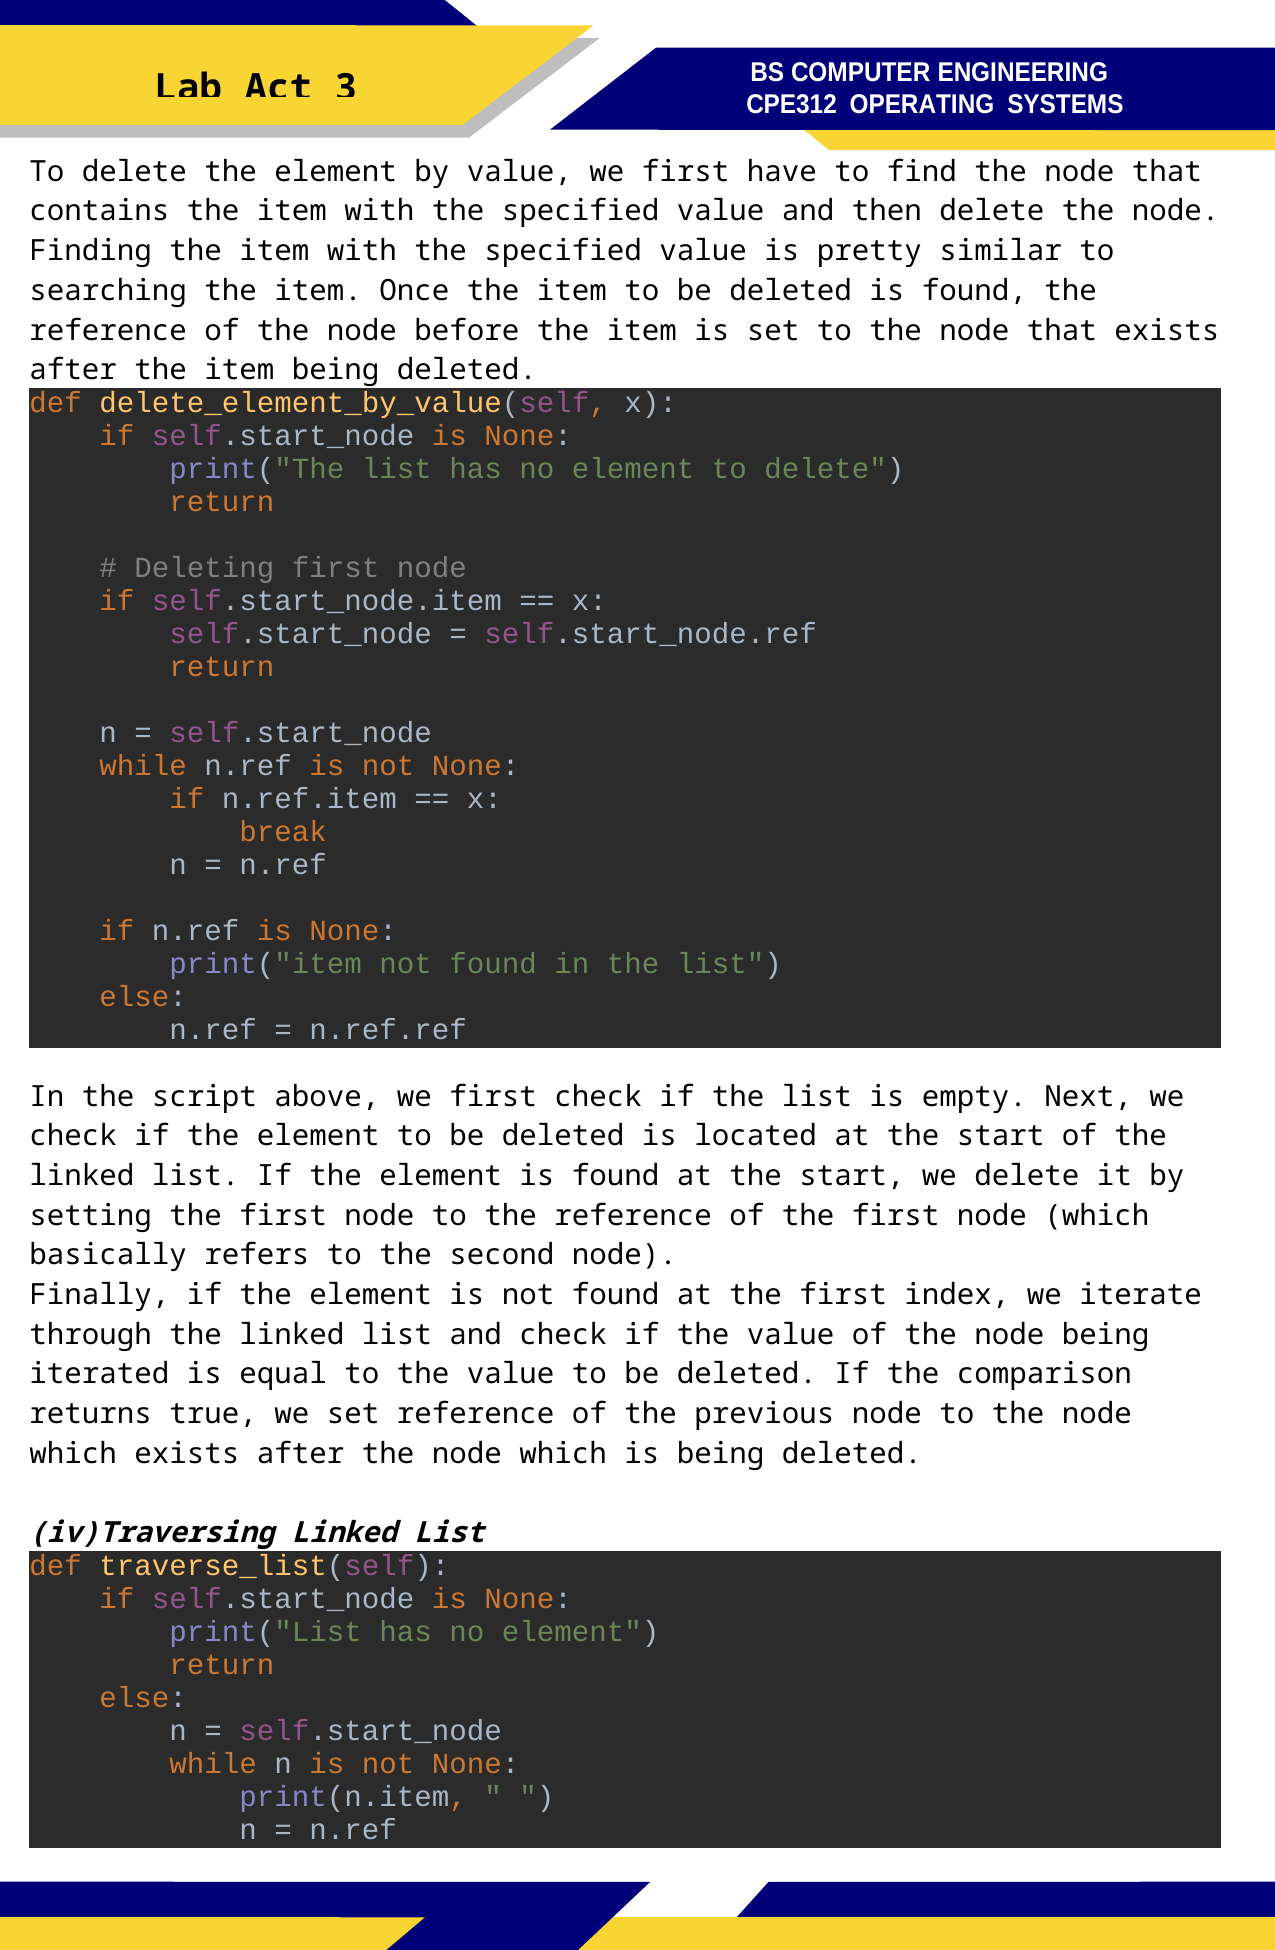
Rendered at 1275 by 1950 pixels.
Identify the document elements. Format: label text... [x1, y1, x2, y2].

text def traverse_list(self): if self.start_node is None: print("List has no element") return else: n = self.start_node while n is not None: print(n.item, " ") n = n.ref [29, 1551, 1221, 1848]
text In the script above, we first check if the list is empty. Next, we check if the element to be deleted is located at the start of the linked list. If the element is found at the start, we delete it by setting the first node to the reference of the first node (which basically refers to the second node). [29, 1075, 1221, 1273]
text def delete_element_by_value(self, x): if self.start_node is None: print("The list has no element to delete") return # Deleting first node if self.start_node.item == x: self.start_node = self.start_node.ref return n = self.start_node while n.ref is not None: if n.ref.item == x: break n = n.ref if n.ref is None: print("item not found in the list") else: n.ref = n.ref.ref [29, 388, 1221, 1048]
text Finally, if the element is not found at the first index, we iterate through the linked list and check if the value of the node being iterated is equal to the value to be deleted. If the comparison returns true, we set reference of the previous node to the node which exists after the node which is being deleted. [29, 1273, 1221, 1472]
text To delete the element by value, we first have to find the node that contains the item with the specified value and then delete the node. Finding the item with the specified value is pretty similar to searching the item. Once the item to be deleted is found, the reference of the node before the item is set to the node that exists after the item being deleted. [29, 150, 1221, 388]
text (iv)Traversing Linked List [29, 1511, 1221, 1551]
